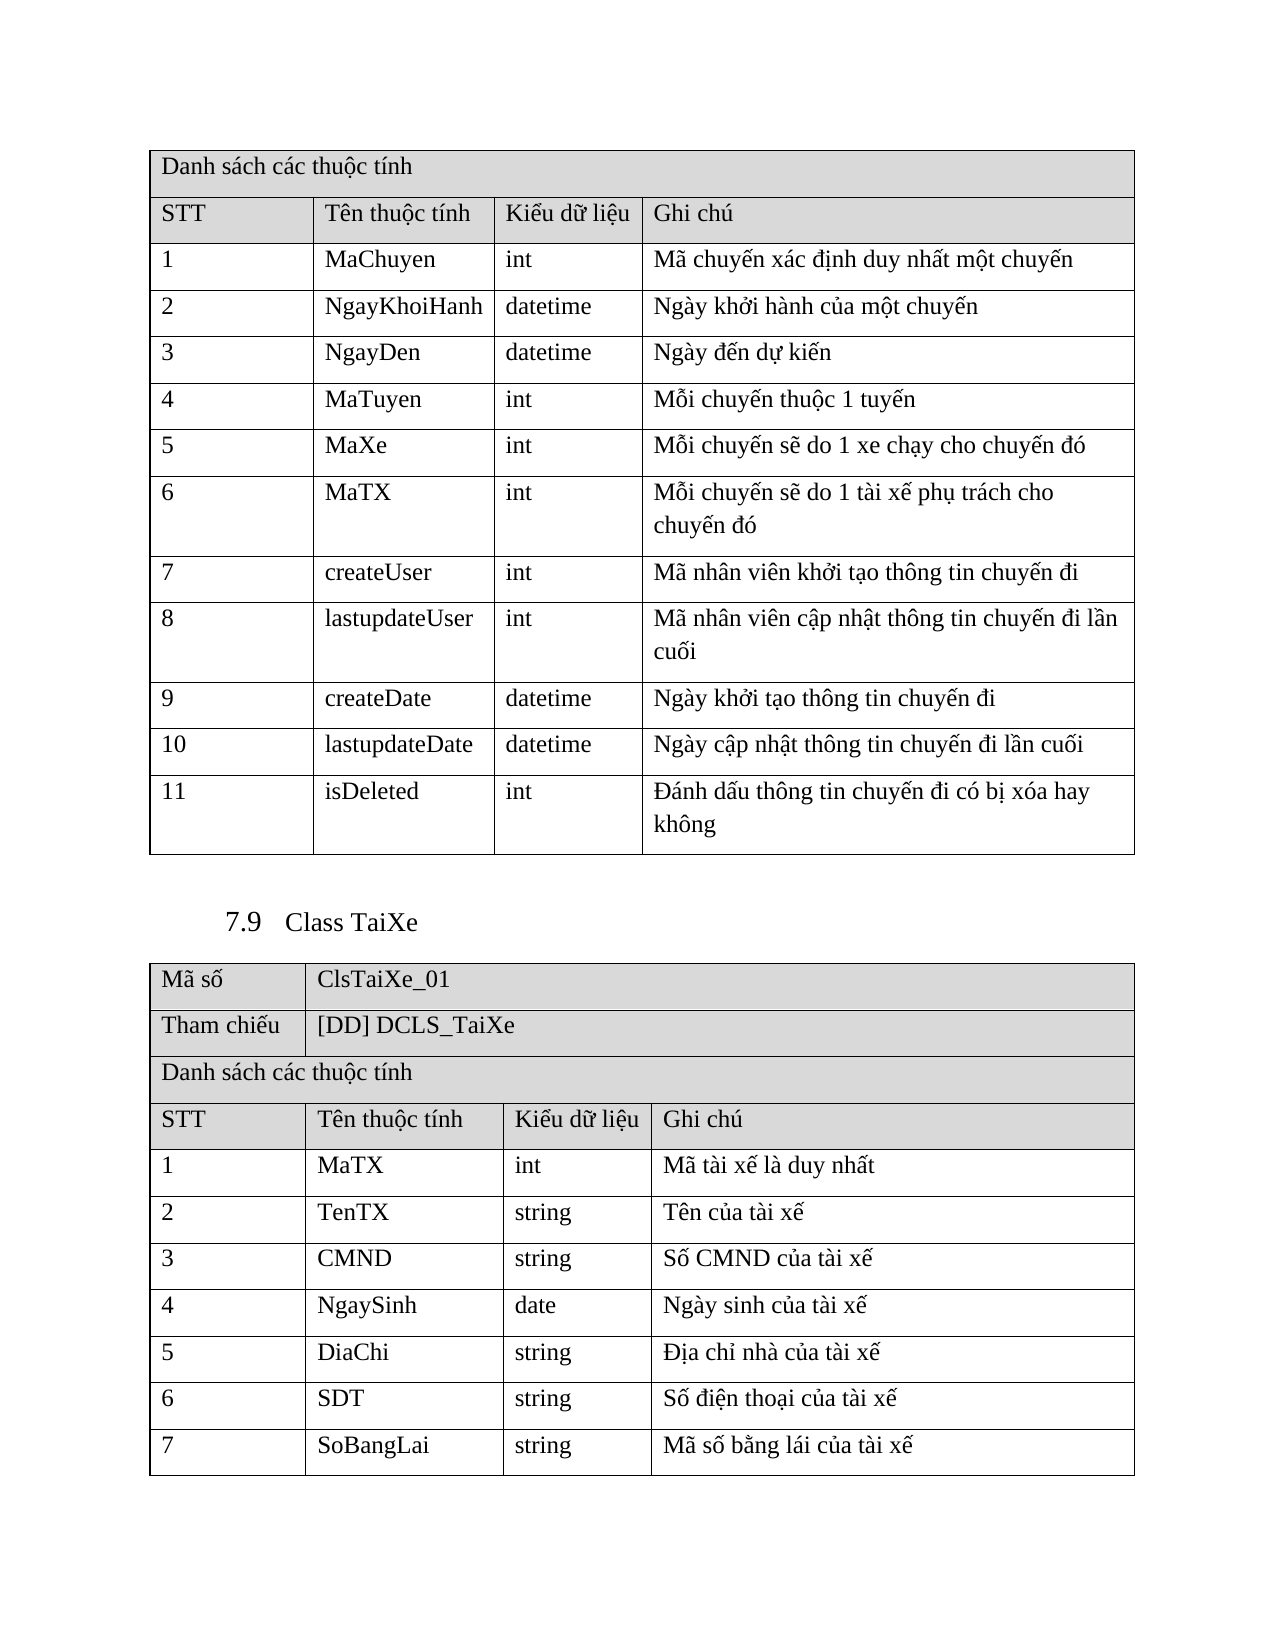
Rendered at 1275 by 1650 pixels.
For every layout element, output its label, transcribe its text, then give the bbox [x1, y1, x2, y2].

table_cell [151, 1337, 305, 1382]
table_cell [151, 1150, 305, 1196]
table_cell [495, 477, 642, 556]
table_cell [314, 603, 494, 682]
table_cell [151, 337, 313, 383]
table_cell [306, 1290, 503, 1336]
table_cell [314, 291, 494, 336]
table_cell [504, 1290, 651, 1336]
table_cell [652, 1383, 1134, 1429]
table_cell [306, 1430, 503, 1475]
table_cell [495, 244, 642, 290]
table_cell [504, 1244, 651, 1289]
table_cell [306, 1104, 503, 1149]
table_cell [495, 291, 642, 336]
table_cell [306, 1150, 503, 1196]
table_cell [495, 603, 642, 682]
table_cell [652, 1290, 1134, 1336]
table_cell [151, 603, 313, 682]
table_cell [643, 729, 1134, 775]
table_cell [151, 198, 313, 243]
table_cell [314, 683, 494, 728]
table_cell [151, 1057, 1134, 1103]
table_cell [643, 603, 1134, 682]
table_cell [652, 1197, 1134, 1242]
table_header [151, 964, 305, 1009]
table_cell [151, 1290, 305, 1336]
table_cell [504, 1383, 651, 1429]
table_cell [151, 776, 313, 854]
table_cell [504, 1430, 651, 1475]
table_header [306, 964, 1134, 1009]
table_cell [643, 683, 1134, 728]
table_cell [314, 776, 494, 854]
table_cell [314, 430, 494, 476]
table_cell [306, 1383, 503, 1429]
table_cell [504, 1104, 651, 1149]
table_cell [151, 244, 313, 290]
text Class TaiXe [225, 904, 1125, 937]
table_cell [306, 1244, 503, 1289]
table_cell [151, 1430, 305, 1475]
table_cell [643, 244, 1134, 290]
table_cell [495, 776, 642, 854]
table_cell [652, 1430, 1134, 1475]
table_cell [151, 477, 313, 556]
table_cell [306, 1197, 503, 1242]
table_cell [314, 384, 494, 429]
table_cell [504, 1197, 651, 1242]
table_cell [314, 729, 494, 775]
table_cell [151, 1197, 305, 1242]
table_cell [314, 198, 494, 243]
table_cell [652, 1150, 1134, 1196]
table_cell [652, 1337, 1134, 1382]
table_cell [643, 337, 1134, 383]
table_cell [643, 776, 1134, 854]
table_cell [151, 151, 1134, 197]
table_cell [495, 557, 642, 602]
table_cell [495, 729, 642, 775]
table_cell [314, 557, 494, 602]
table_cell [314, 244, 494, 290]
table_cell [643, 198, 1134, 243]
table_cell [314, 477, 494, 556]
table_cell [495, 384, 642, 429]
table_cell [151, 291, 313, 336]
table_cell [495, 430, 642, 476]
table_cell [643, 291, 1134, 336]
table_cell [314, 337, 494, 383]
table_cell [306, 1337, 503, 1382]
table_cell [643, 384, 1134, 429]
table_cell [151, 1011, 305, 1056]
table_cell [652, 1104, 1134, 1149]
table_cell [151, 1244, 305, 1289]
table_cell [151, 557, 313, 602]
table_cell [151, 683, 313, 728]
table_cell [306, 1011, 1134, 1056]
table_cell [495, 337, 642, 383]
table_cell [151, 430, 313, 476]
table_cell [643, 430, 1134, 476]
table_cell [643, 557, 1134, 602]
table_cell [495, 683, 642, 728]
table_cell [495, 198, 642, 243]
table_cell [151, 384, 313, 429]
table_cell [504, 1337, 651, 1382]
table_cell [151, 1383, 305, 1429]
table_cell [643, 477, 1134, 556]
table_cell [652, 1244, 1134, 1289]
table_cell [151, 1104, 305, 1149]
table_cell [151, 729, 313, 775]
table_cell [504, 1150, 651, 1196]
